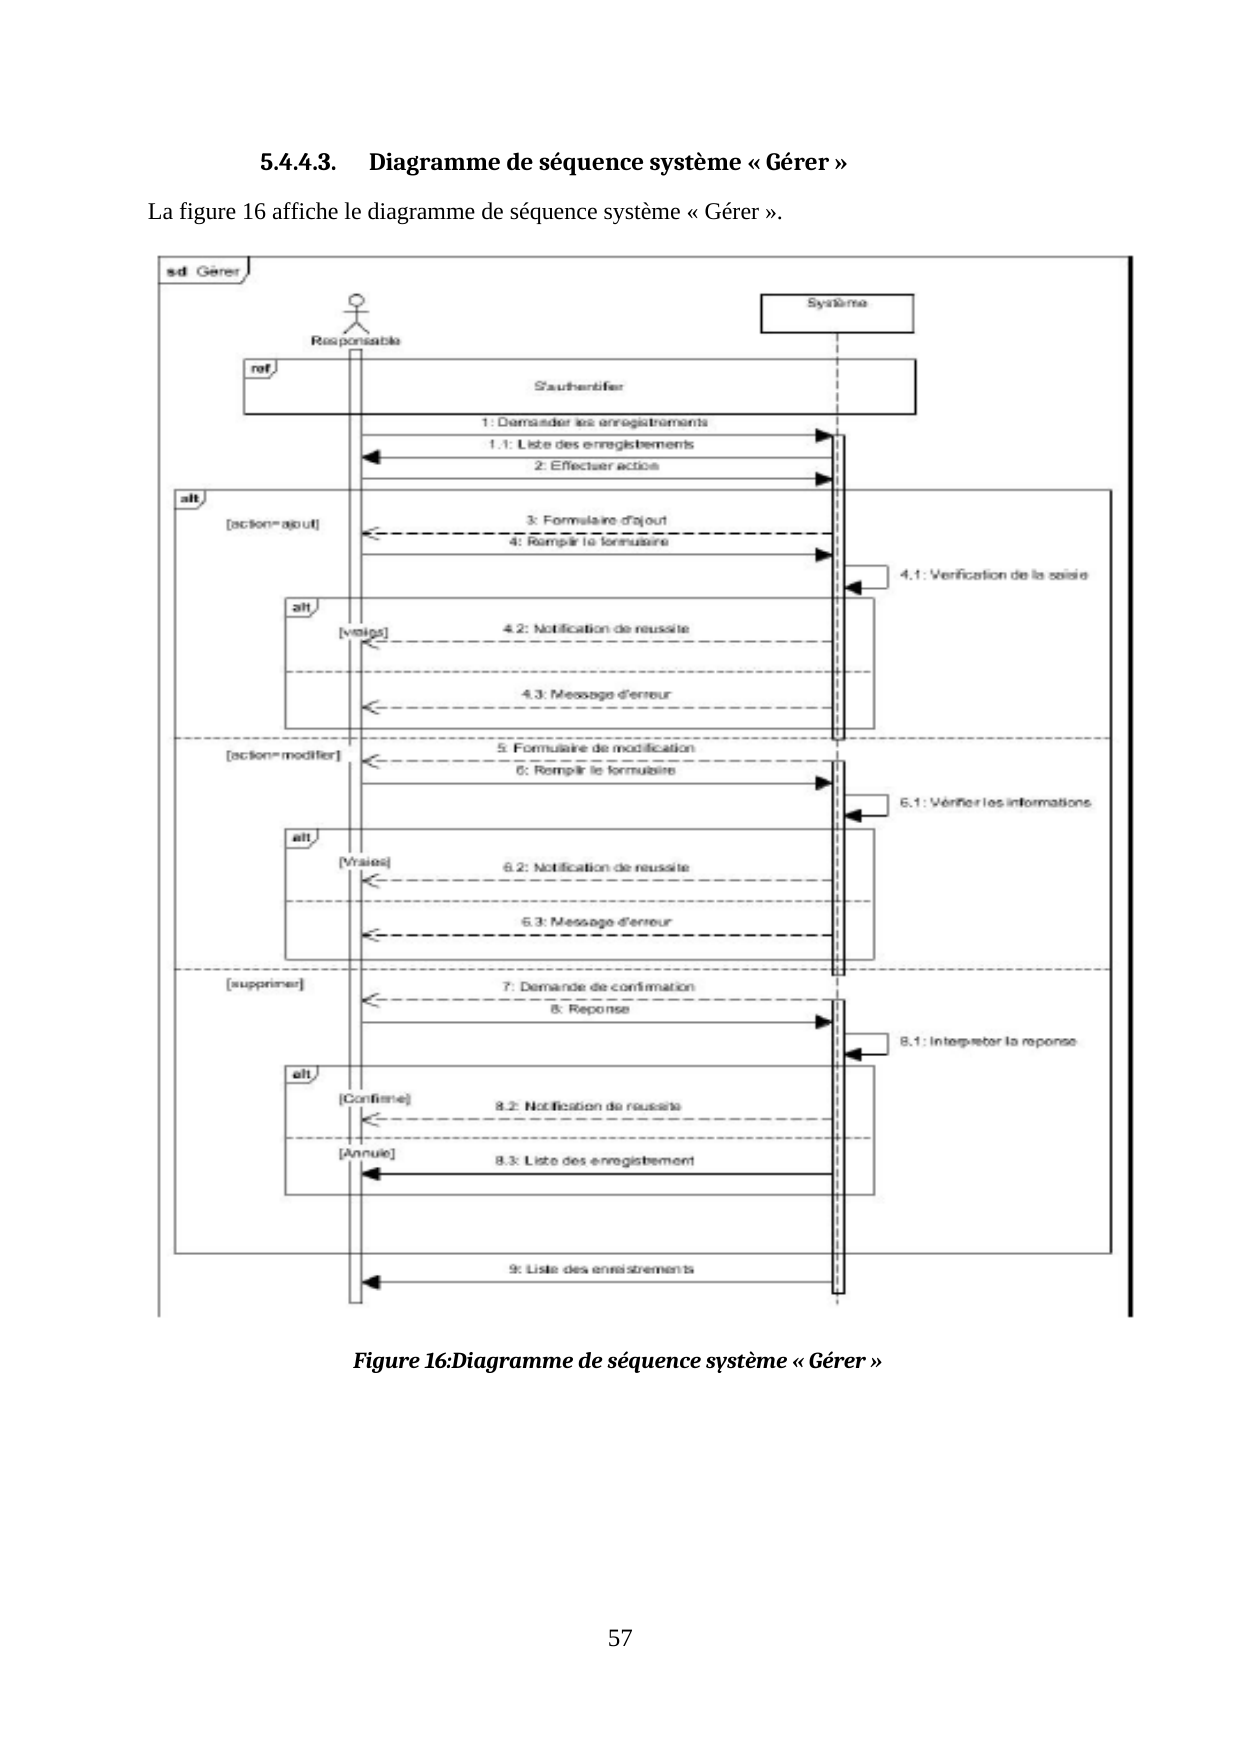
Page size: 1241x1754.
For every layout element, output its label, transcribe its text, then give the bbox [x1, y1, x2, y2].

picture [147, 245, 1145, 1327]
text La figure 16 affiche le diagramme de séquence système « Gérer ». [148, 197, 1092, 225]
list Diagramme de séquence système « Gérer » [260, 148, 1092, 176]
